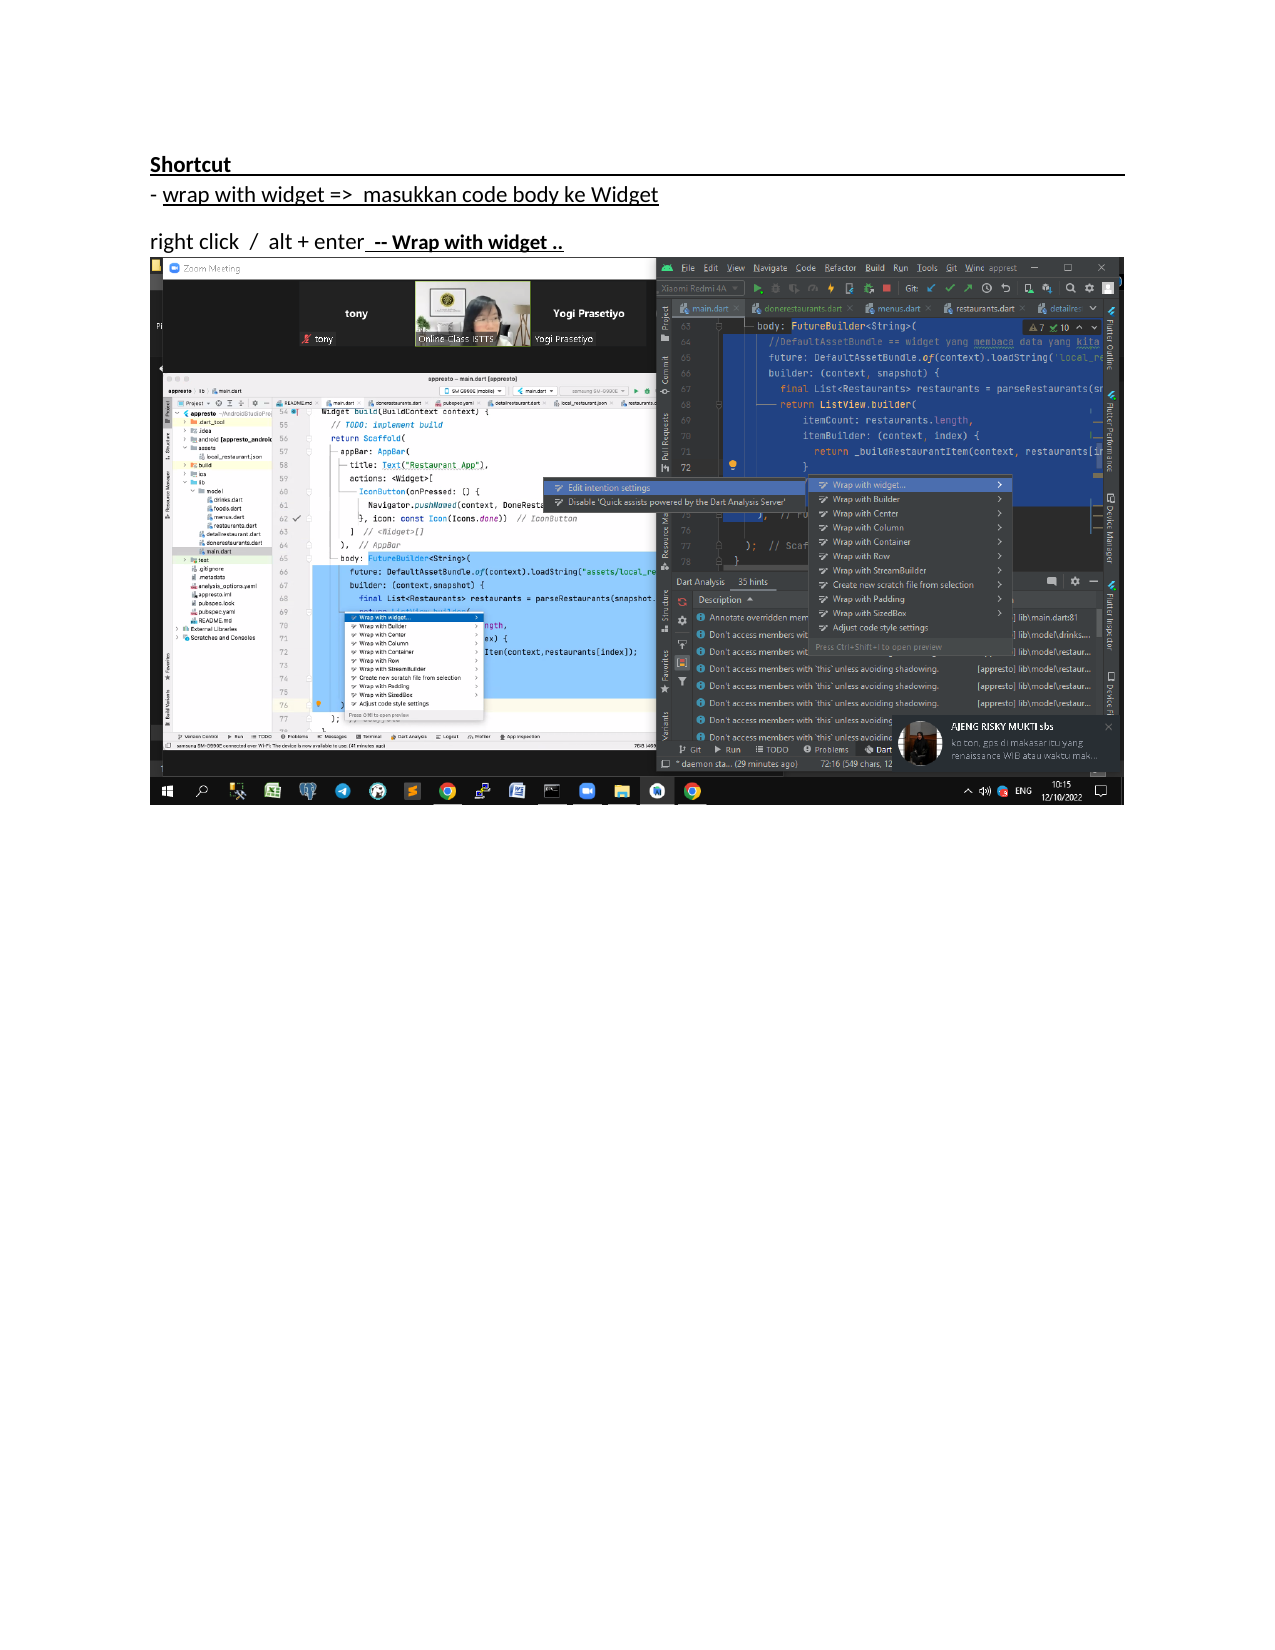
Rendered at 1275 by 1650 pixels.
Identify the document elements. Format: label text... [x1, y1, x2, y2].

text Shortcut - wrap with widget => masukkan code body ke Widget [150, 176, 1125, 208]
picture [150, 257, 1124, 805]
text Shortcut - wrap with widget => masukkan code body ke Widget [150, 150, 1125, 174]
